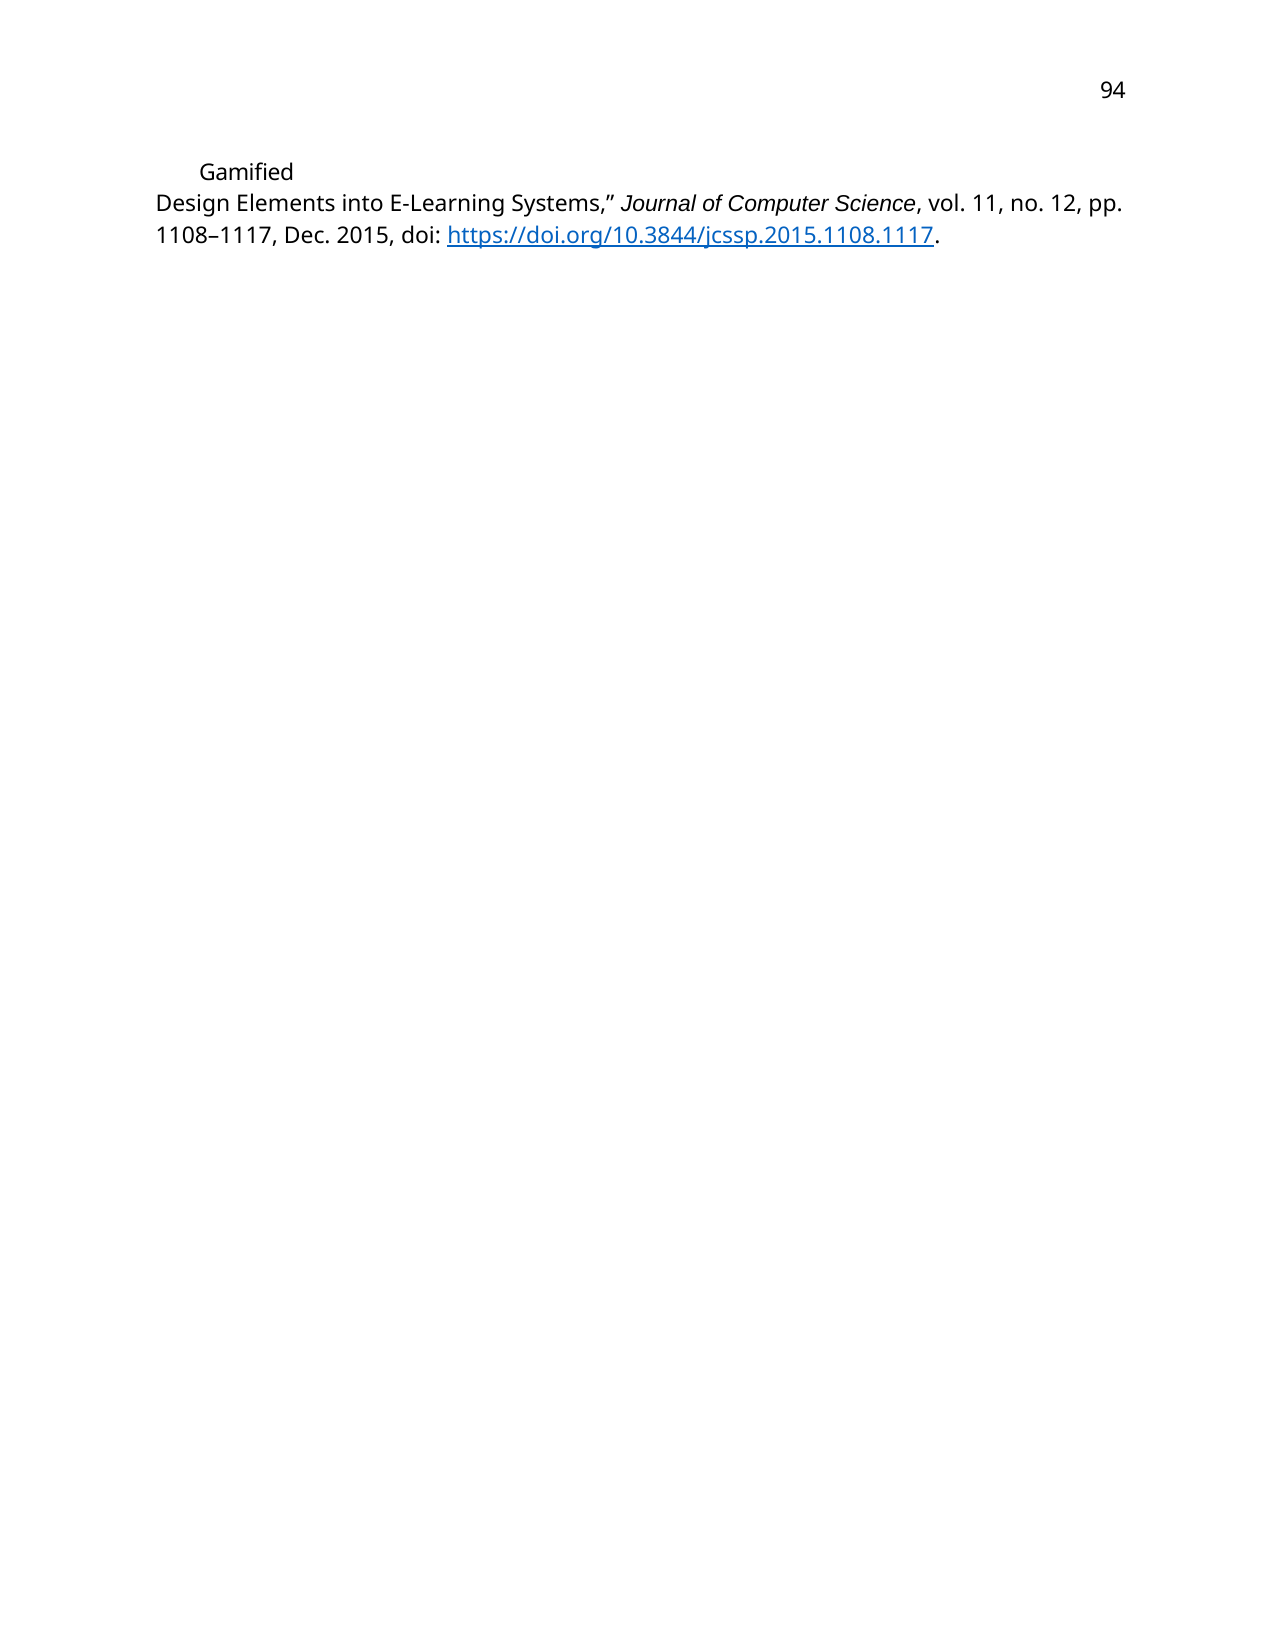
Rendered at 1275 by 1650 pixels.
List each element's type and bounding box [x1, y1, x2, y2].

table_cell [150, 140, 1127, 250]
